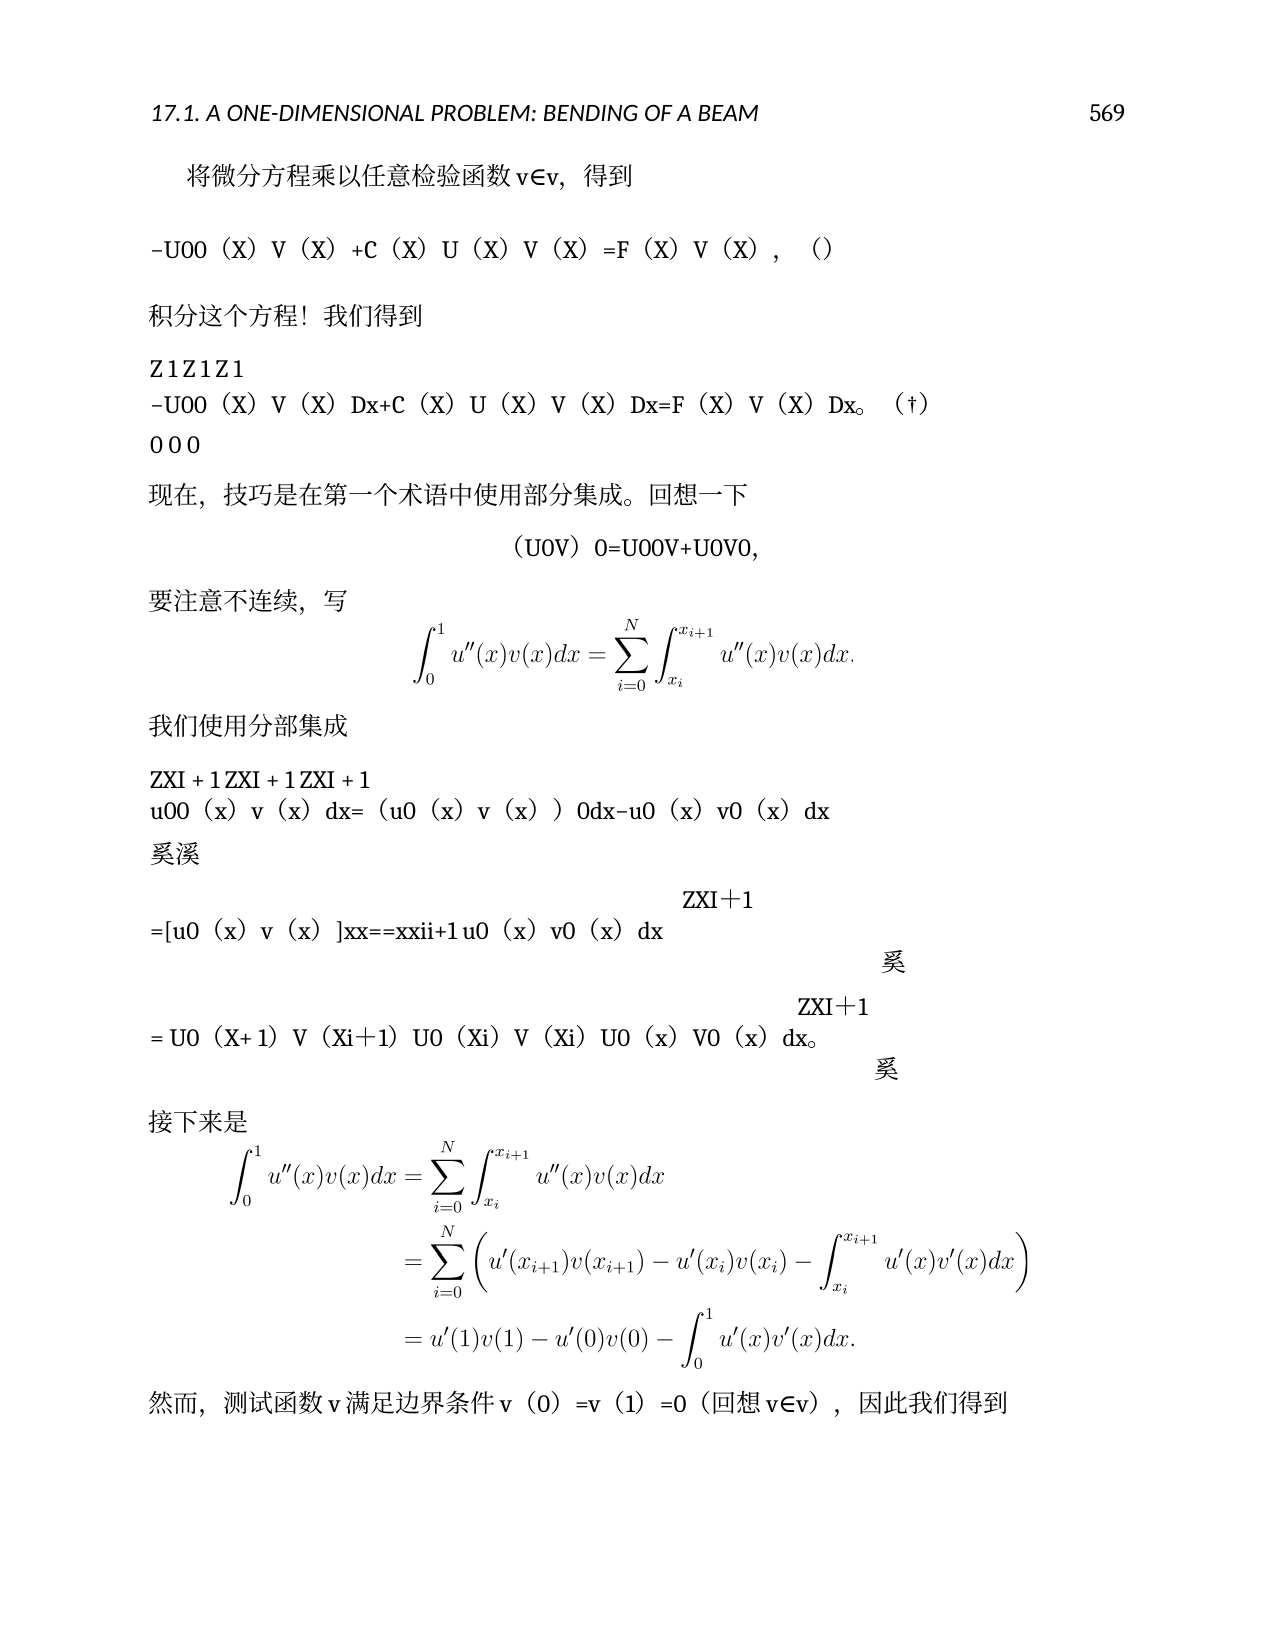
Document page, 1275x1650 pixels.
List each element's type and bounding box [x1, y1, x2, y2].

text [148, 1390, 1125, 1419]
picture [412, 618, 853, 691]
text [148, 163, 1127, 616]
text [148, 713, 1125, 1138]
picture [229, 1140, 1028, 1369]
